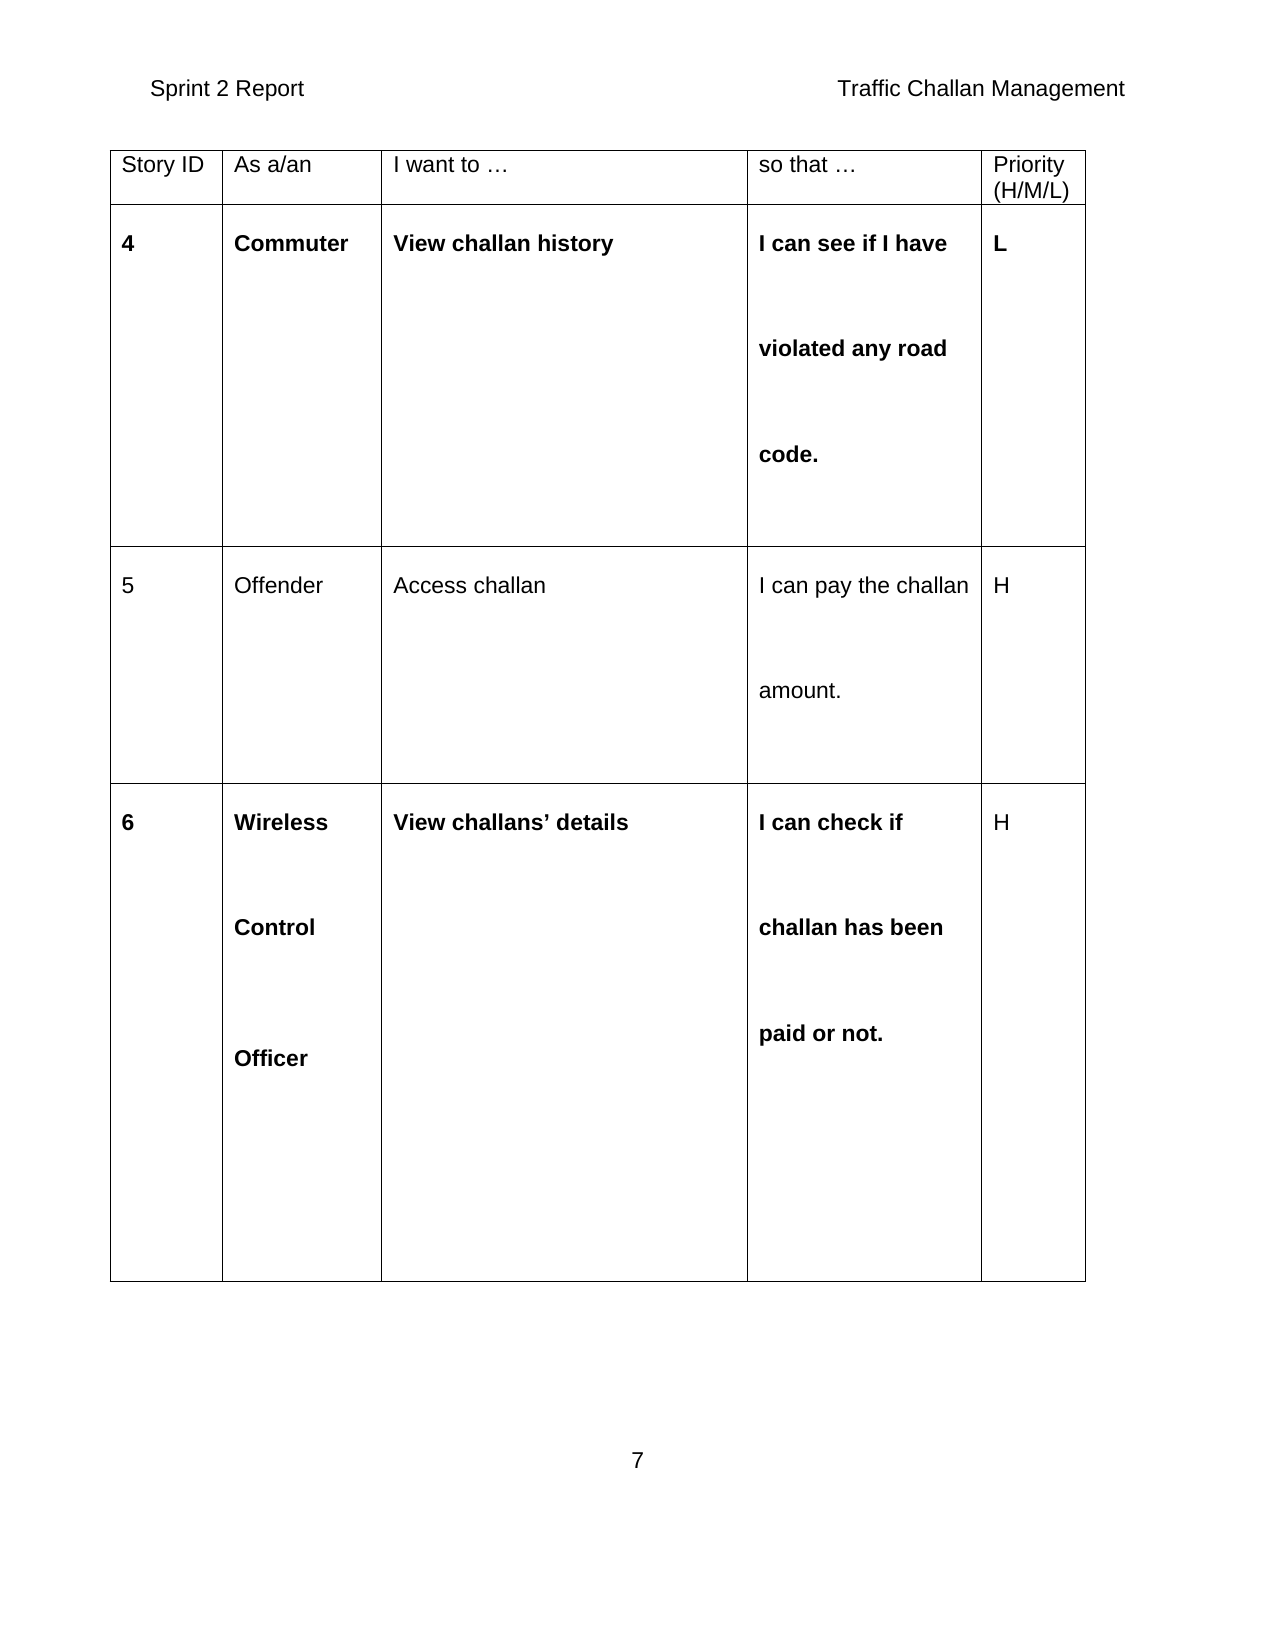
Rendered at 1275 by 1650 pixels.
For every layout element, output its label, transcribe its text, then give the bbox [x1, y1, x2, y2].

table_cell 5 [111, 547, 222, 783]
table_cell H [982, 784, 1085, 1281]
table_header so that … [748, 151, 981, 204]
table_cell Offender [223, 547, 381, 783]
table_cell Wireless Control Officer [223, 784, 381, 1281]
table_cell H [982, 547, 1085, 783]
table_header As a/an [223, 151, 381, 204]
table_cell I can pay the challan amount. [748, 547, 981, 783]
table_cell 6 [111, 784, 222, 1281]
table_cell Access challan [382, 547, 747, 783]
table_header Story ID [111, 151, 222, 204]
table_header I want to … [382, 151, 747, 204]
table_cell View challan history [382, 205, 747, 546]
table_cell I can check if challan has been paid or not. [748, 784, 981, 1281]
table_cell Commuter [223, 205, 381, 546]
table_cell View challans’ details [382, 784, 747, 1281]
table_header Priority (H/M/L) [982, 151, 1085, 204]
table_cell I can see if I have violated any road code. [748, 205, 981, 546]
table_cell 4 [111, 205, 222, 546]
table_cell L [982, 205, 1085, 546]
